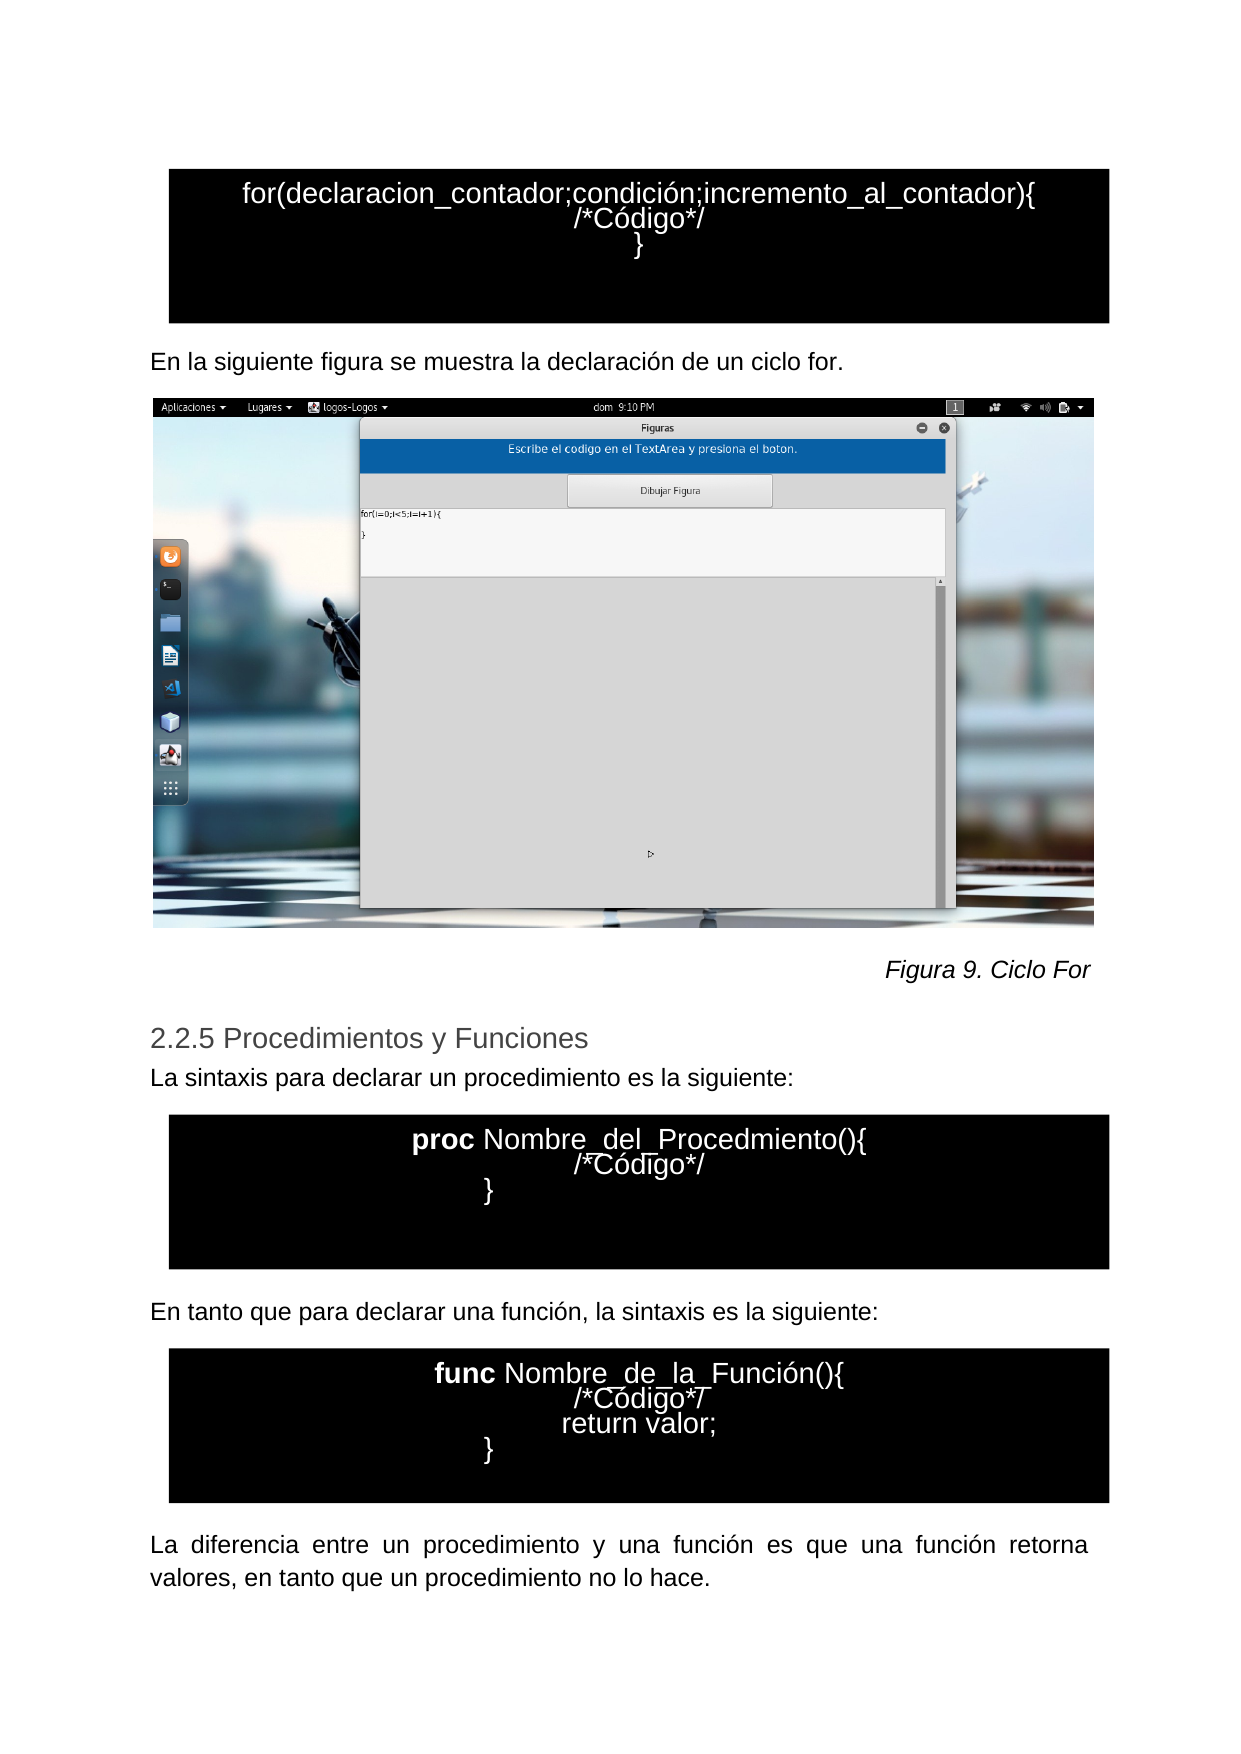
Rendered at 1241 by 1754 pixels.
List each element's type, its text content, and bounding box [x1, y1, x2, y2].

picture [153, 398, 1094, 928]
text En tanto que para declarar una función, la sintaxis es la siguiente: [150, 1096, 1090, 1325]
subtitle 2.2.5 Procedimientos y Funciones [150, 1021, 1090, 1054]
text La diferencia entre un procedimiento y una función es que una función retorna valores, en tanto que un procedimiento no lo hace. [150, 1330, 1090, 1592]
text La sintaxis para declarar un procedimiento es la siguiente: [150, 1063, 1090, 1092]
text En la siguiente figura se muestra la declaración de un ciclo for. [150, 150, 1090, 375]
